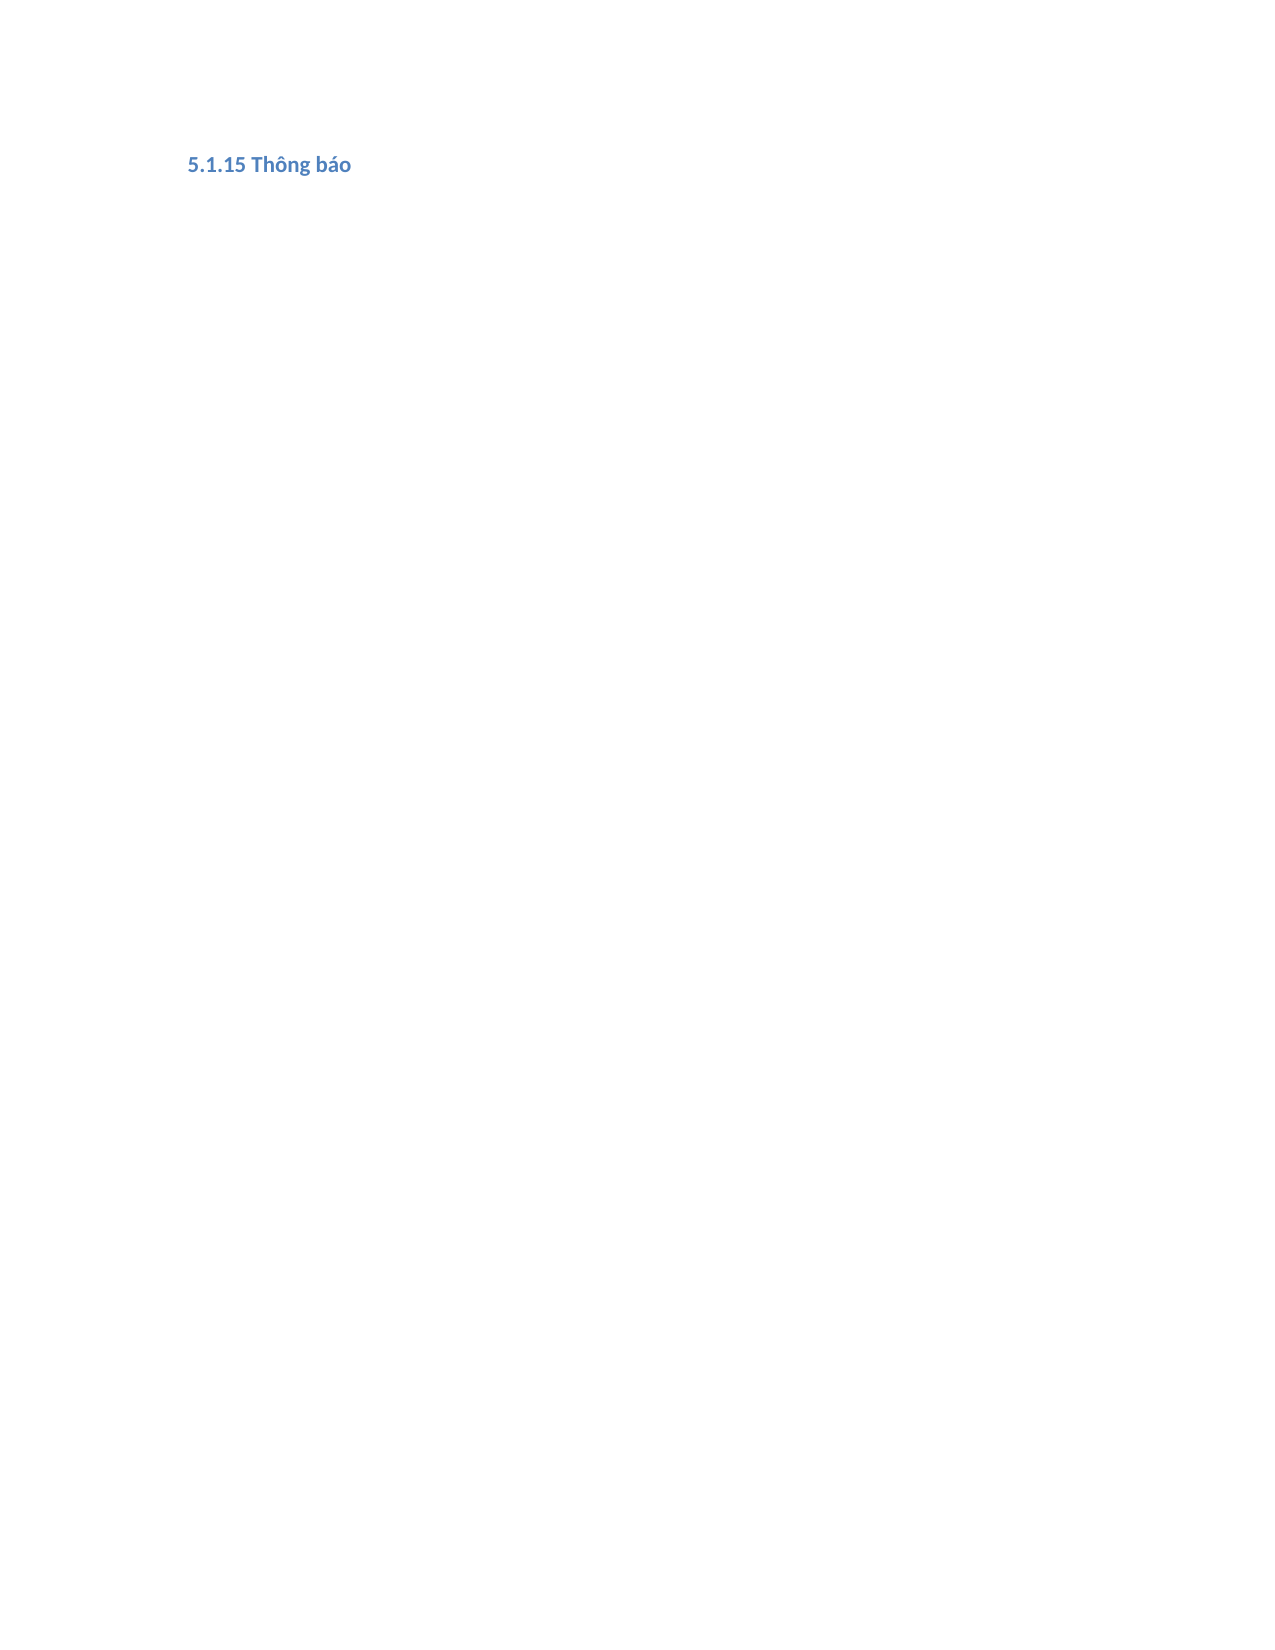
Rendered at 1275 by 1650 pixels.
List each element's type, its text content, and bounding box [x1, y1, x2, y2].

subtitle 5.1.15 Thông báo [187, 150, 1087, 178]
